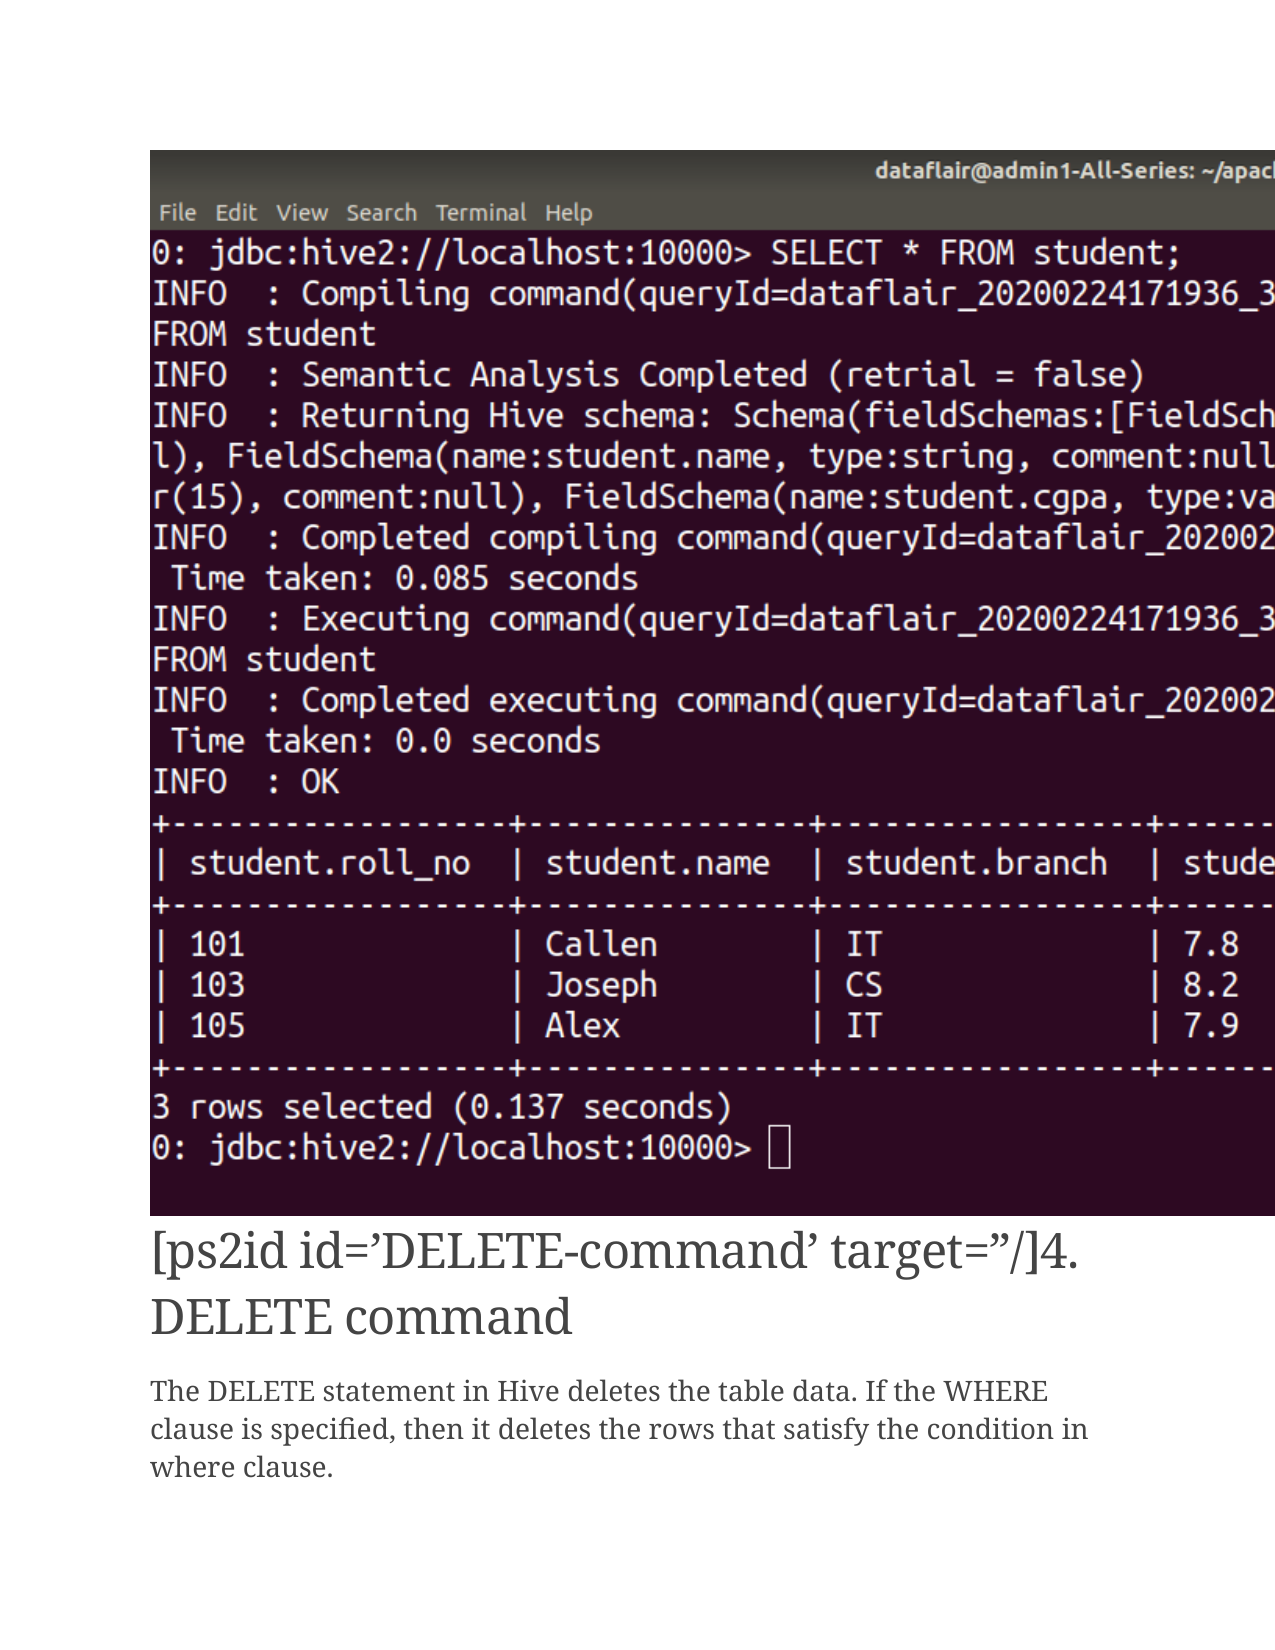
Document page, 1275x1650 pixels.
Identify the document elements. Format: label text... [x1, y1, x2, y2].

text The DELETE statement in Hive deletes the table data. If the WHERE clause is specified, then it deletes the rows that satisfy the condition in where clause. [150, 1371, 1125, 1486]
picture [150, 150, 1275, 1216]
subtitle [ps2id id=’DELETE-command’ target=”/]4. DELETE command [150, 1216, 1125, 1349]
